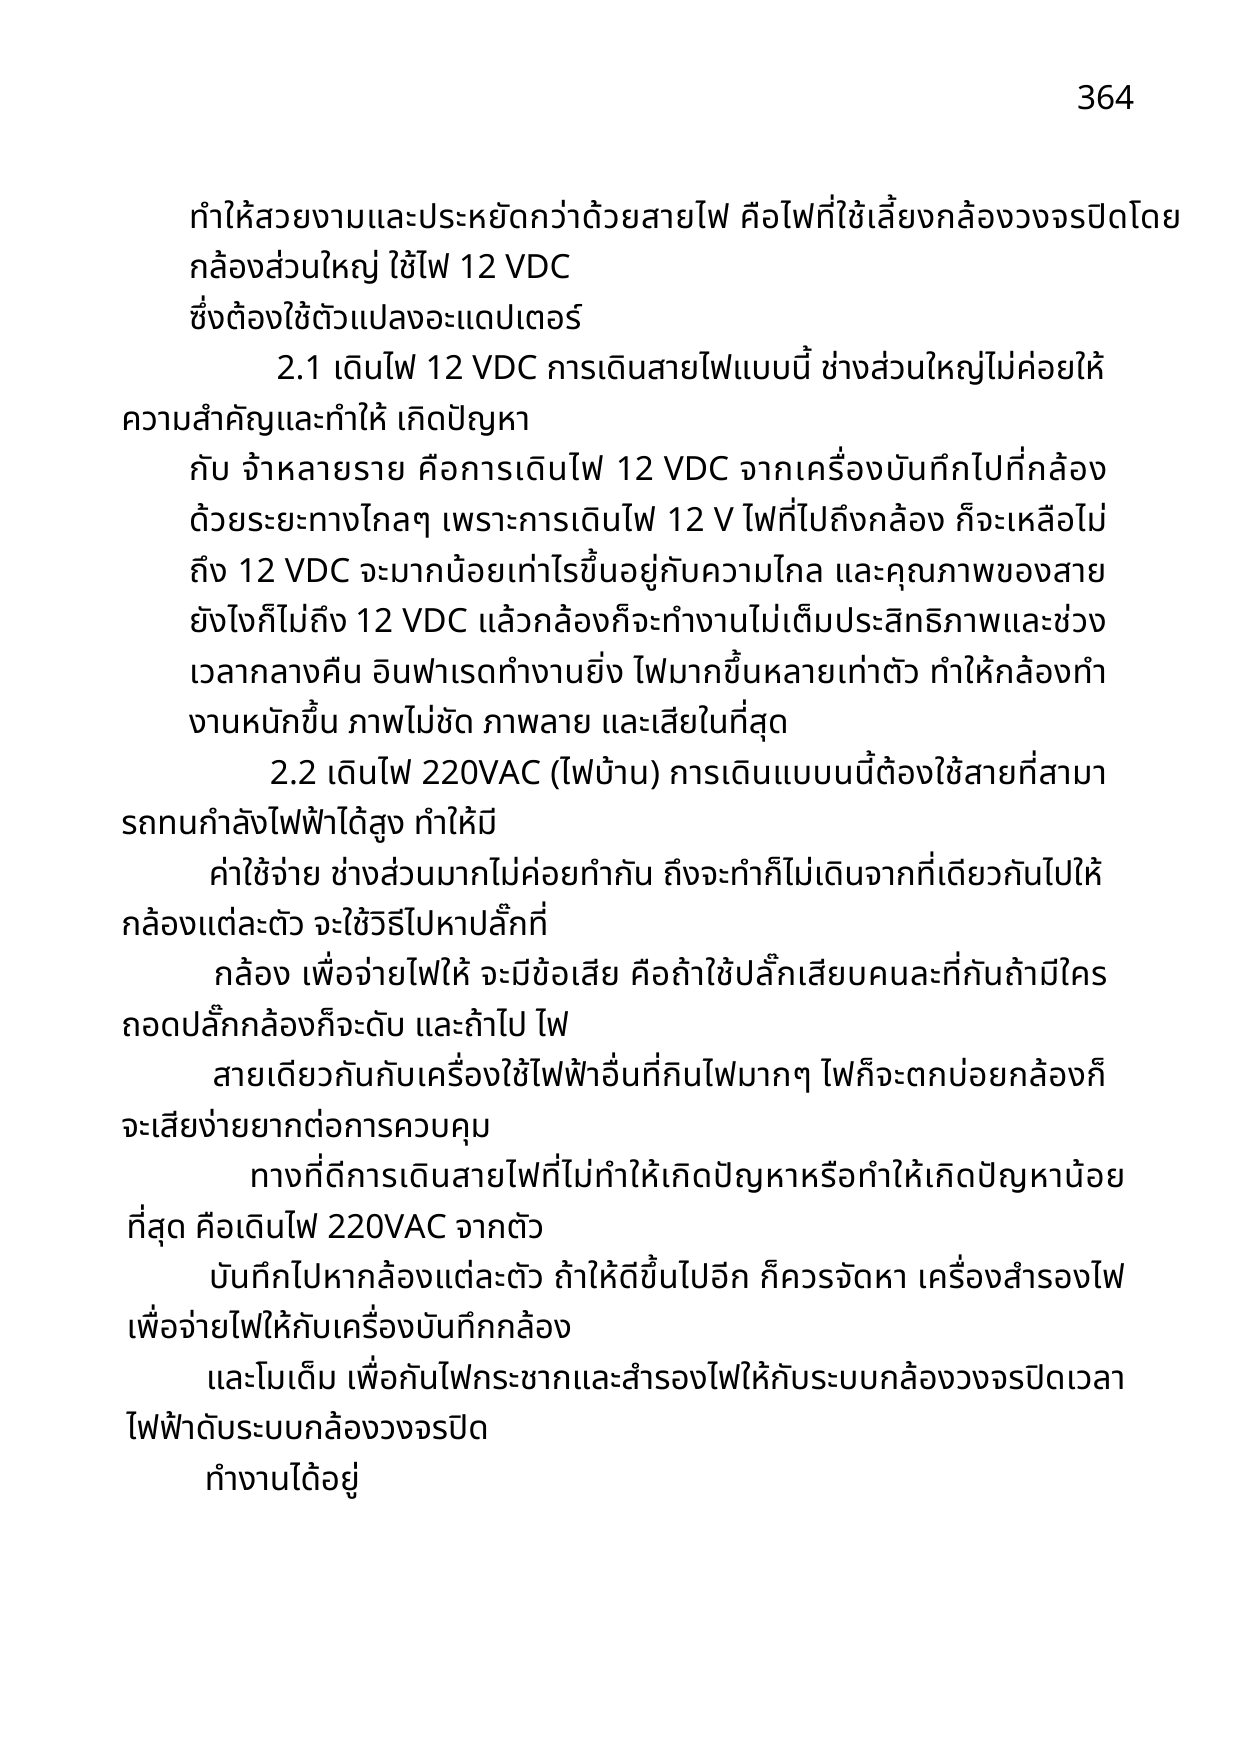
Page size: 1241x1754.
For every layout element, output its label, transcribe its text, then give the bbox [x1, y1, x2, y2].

text สายเดียวกันกับเครื่องใช้ไฟฟ้าอื่นที่กินไฟมากๆ ไฟก็จะตกบ่อยกล้องก็จะเสียง่ายยากต่อการควบคุม [121, 1051, 1108, 1152]
text และโมเด็ม เพื่อกันไฟกระชากและสํารองไฟให้กับระบบกล้องวงจรปิดเวลาไฟฟ้าดับระบบกล้องวงจรปิด [126, 1354, 1126, 1455]
text 2.1 เดินไฟ 12 VDC การเดินสายไฟแบบนี้ ช่างส่วนใหญ่ไม่ค่อยให้ความสําคัญและทําให้ เกิดปัญหา [121, 344, 1108, 445]
text 2.2 เดินไฟ 220VAC (ไฟบ้าน) การเดินแบบนนี้ต้องใช้สายที่สามารถทนกําลังไฟฟ้าได้สูง ทําให้มี [121, 748, 1108, 849]
text ทําให้สวยงามและประหยัดกว่าด้วยสายไฟ คือไฟที่ใช้เลี้ยงกล้องวงจรปิดโดยกล้องส่วนใหญ่ ใช้ไฟ 12 VDC [189, 193, 1183, 294]
text ซึ่งต้องใช้ตัวแปลงอะแดปเตอร์ [189, 294, 1183, 344]
text ทํางานได้อยู่ [126, 1455, 1126, 1505]
text กับ จ้าหลายราย คือการเดินไฟ 12 VDC จากเครื่องบันทึกไปที่กล้อง ด้วยระยะทางไกลๆ เพราะการเดินไฟ 12 V ไฟที่ไปถึงกล้อง ก็จะเหลือไม่ถึง 12 VDC จะมากน้อยเท่าไรขึ้นอยู่กับความไกล และคุณภาพของสาย ยังไงก็ไม่ถึง12 VDC แล้วกล้องก็จะทํางานไม่เต็มประสิทธิภาพและช่วงเวลากลางคืน อินฟาเรดทํางานยิ่ง ไฟมากขึ้นหลายเท่าตัว ทําให้กล้องทํางานหนักขึ้น ภาพไม่ชัด ภาพลาย และเสียในที่สุด [189, 445, 1108, 748]
text ทางที่ดีการเดินสายไฟที่ไม่ทําให้เกิดปัญหาหรือทําให้เกิดปัญหาน้อยที่สุด คือเดินไฟ 220VAC จากตัว [126, 1152, 1126, 1253]
text ค่าใช้จ่าย ช่างส่วนมากไม่ค่อยทํากัน ถึงจะทําก็ไม่เดินจากที่เดียวกันไปให้กล้องแต่ละตัว จะใช้วิธีไปหาปลั๊กที่ [121, 849, 1108, 950]
text กล้อง เพื่อจ่ายไฟให้ จะมีข้อเสีย คือถ้าใช้ปลั๊กเสียบคนละที่กันถ้ามีใครถอดปลั๊กกล้องก็จะดับ และถ้าไป ไฟ [121, 950, 1108, 1051]
text บันทึกไปหากล้องแต่ละตัว ถ้าให้ดีขึ้นไปอีก ก็ควรจัดหา เครื่องสํารองไฟ เพื่อจ่ายไฟให้กับเครื่องบันทึกกล้อง [126, 1253, 1126, 1354]
